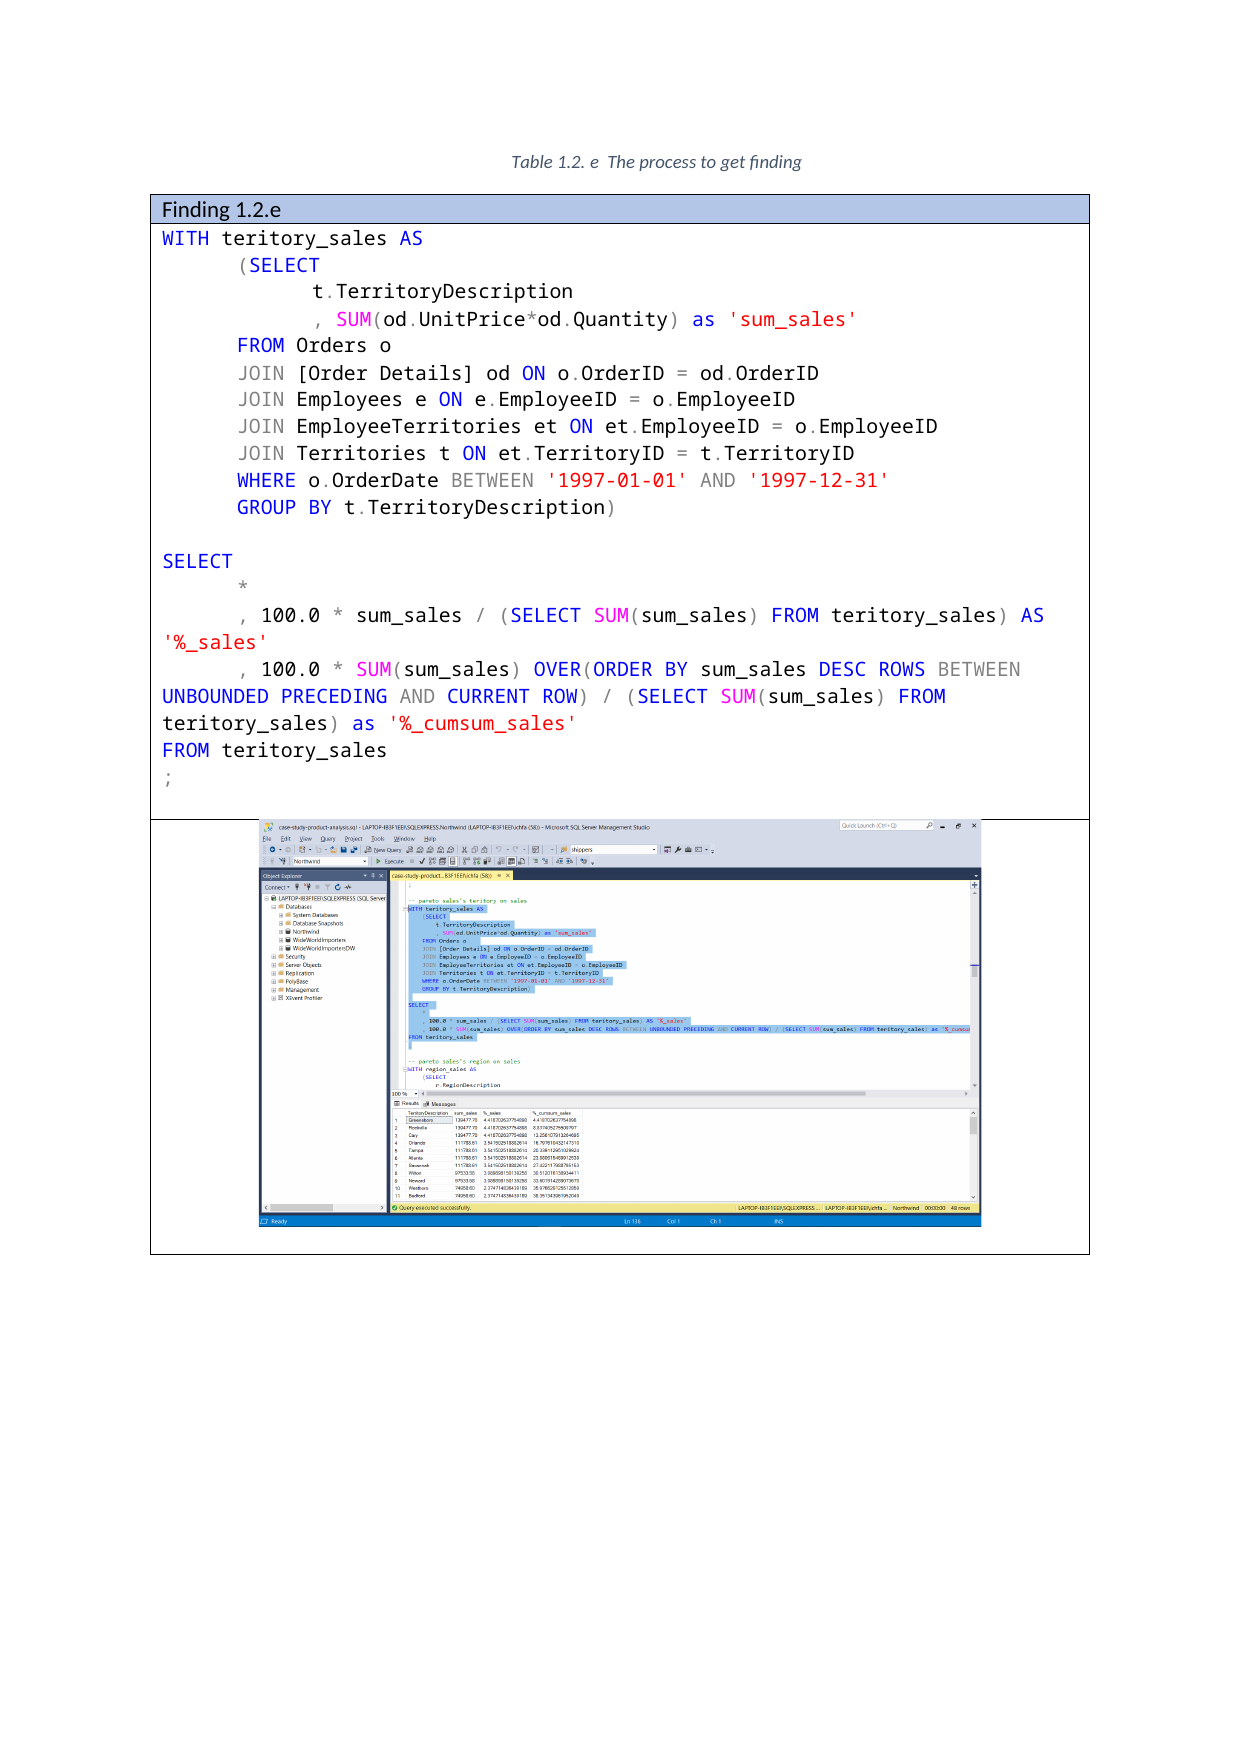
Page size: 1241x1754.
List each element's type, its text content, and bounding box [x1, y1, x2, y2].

picture [258, 819, 982, 1227]
table_cell WITH teritory_sales AS (SELECT t.TerritoryDescription , SUM(od.UnitPrice*od.Quantity) as 'sum_sales' FROM Orders o JOIN [Order Details] od ON o.OrderID = od.OrderID JOIN Employees e ON e.EmployeeID = o.EmployeeID JOIN EmployeeTerritories et ON et.EmployeeID = o.EmployeeID JOIN Territories t ON et.TerritoryID = t.TerritoryID WHERE o.OrderDate BETWEEN '1997-01-01' AND '1997-12-31' GROUP BY t.TerritoryDescription) SELECT * , 100.0 * sum_sales / (SELECT SUM(sum_sales) FROM teritory_sales) AS '%_sales' , 100.0 * SUM(sum_sales) OVER(ORDER BY sum_sales DESC ROWS BETWEEN UNBOUNDED PRECEDING AND CURRENT ROW) / (SELECT SUM(sum_sales) FROM teritory_sales) as '%_cumsum_sales' FROM teritory_sales ; [151, 224, 1089, 818]
table_cell [151, 820, 1089, 1254]
text Table 1.2. e The process to get finding [225, 150, 1090, 173]
table_header Finding 1.2.e [151, 195, 1089, 223]
